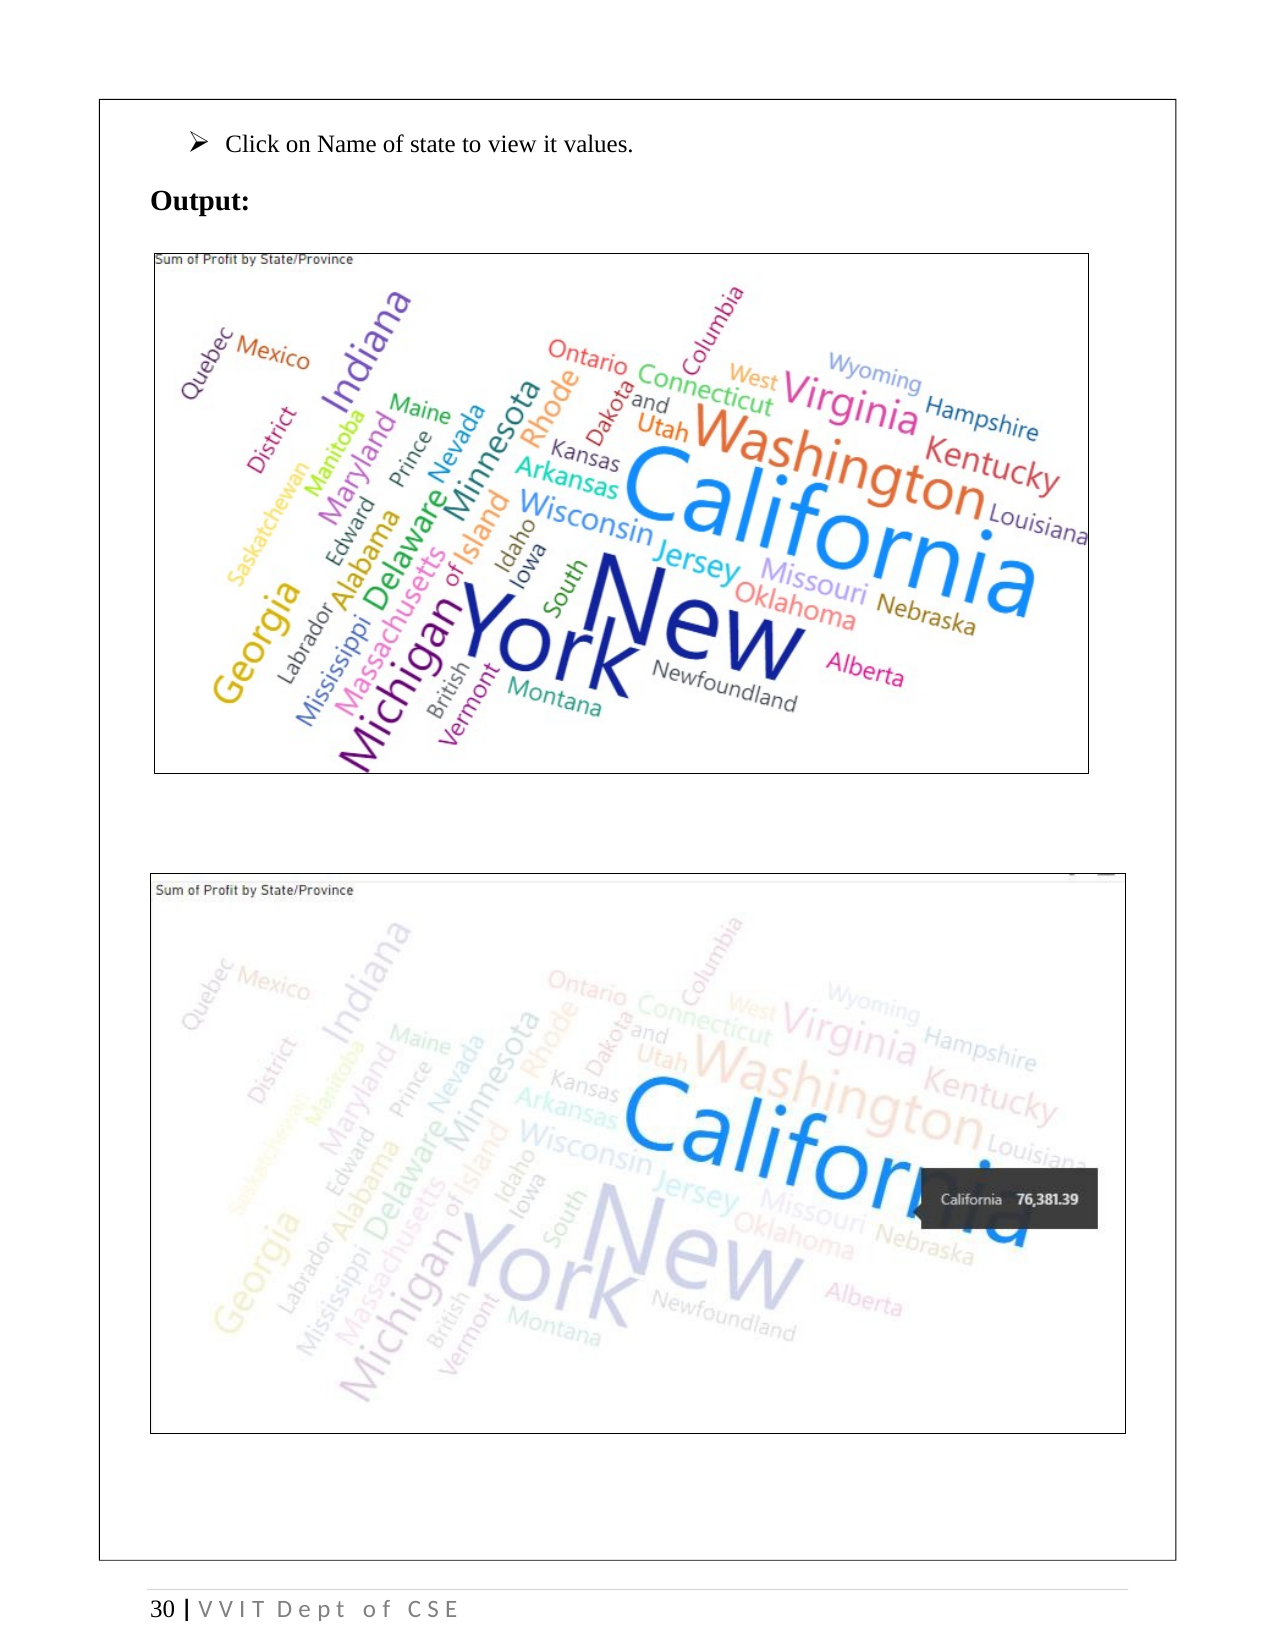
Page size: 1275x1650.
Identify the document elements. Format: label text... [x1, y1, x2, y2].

picture [151, 874, 1125, 1433]
picture [155, 254, 1088, 773]
subtitle Output: [150, 183, 1227, 217]
list Click on Name of state to view it values. [187, 129, 1227, 159]
